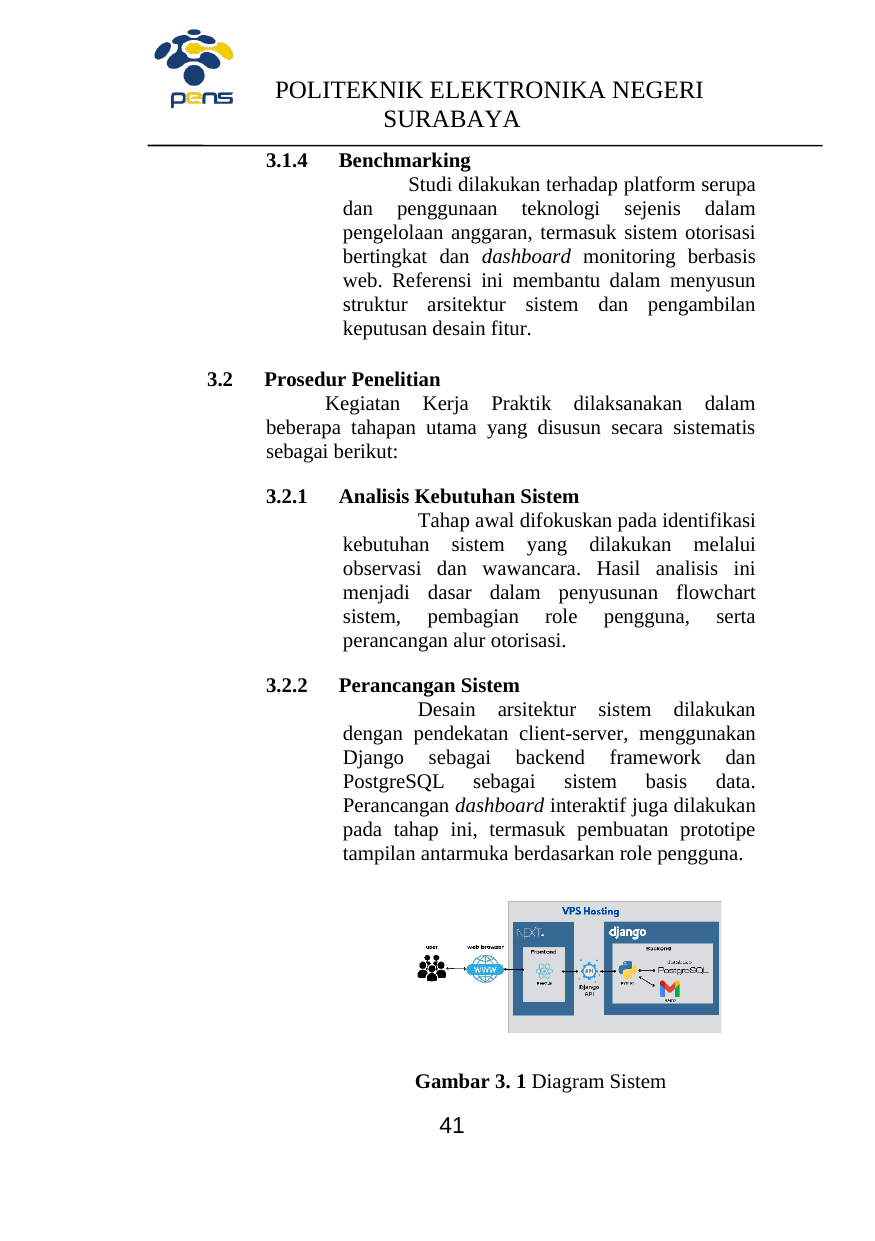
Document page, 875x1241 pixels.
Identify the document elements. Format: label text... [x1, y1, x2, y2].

subtitle 3.2 Prosedur Penelitian [207, 367, 756, 391]
subtitle 3.2.1 Analisis Kebutuhan Sistem [266, 484, 756, 508]
text Gambar 3. 1 Diagram Sistem [325, 1069, 756, 1093]
subtitle 3.2.2 Perancangan Sistem [266, 673, 756, 697]
text Desain arsitektur sistem dilakukan dengan pendekatan client-server, menggunakan Django sebagai backend framework dan PostgreSQL sebagai sistem basis data. Perancangan dashboard interaktif juga dilakukan pada tahap ini, termasuk pembuatan prototipe tampilan antarmuka berdasarkan role pengguna. [343, 697, 756, 865]
subtitle 3.1.4 Benchmarking [266, 148, 756, 172]
picture [417, 882, 722, 1053]
text Kegiatan Kerja Praktik dilaksanakan dalam beberapa tahapan utama yang disusun secara sistematis sebagai berikut: [266, 391, 756, 463]
text Tahap awal difokuskan pada identifikasi kebutuhan sistem yang dilakukan melalui observasi dan wawancara. Hasil analisis ini menjadi dasar dalam penyusunan flowchart sistem, pembagian role pengguna, serta perancangan alur otorisasi. [343, 508, 756, 652]
text Studi dilakukan terhadap platform serupa dan penggunaan teknologi sejenis dalam pengelolaan anggaran, termasuk sistem otorisasi bertingkat dan dashboard monitoring berbasis web. Referensi ini membantu dalam menyusun struktur arsitektur sistem dan pengambilan keputusan desain fitur. [343, 172, 756, 340]
picture [147, 22, 242, 117]
